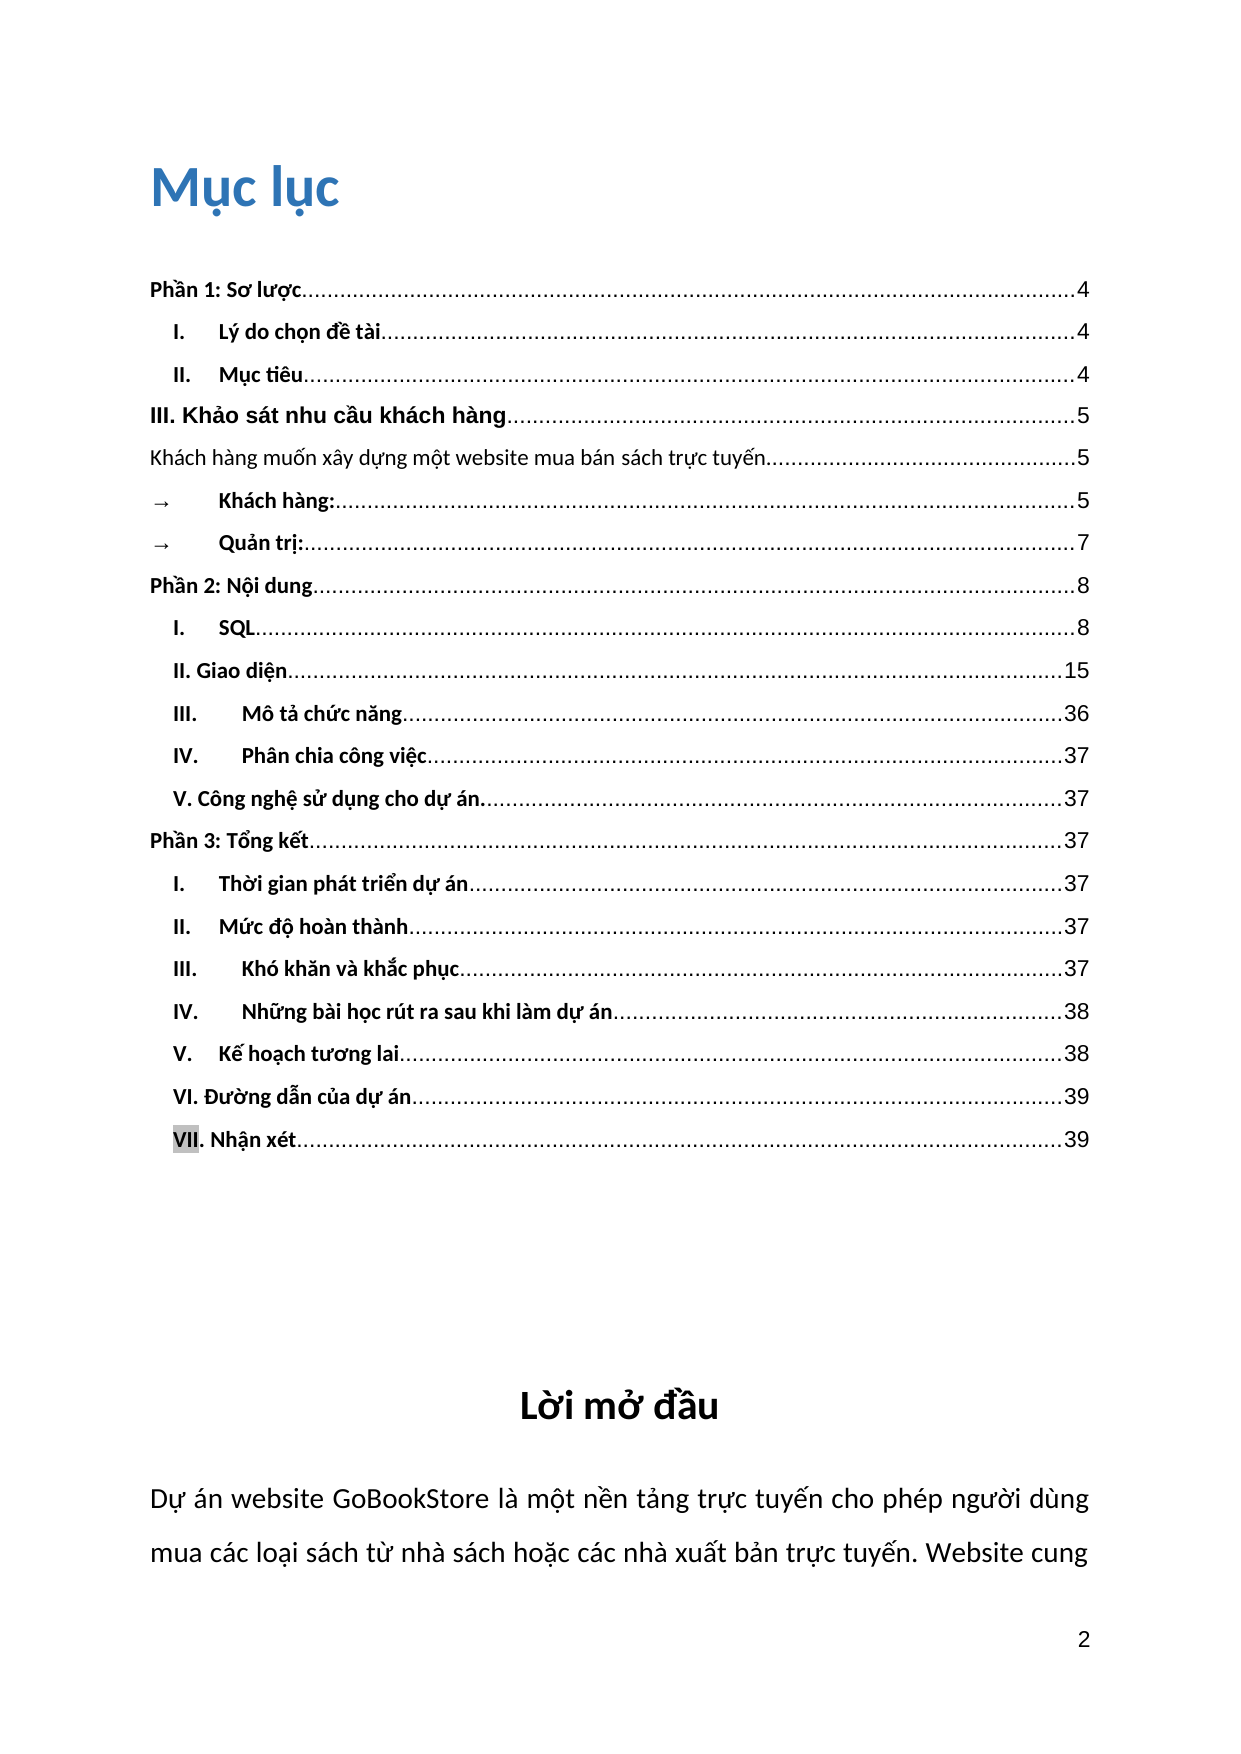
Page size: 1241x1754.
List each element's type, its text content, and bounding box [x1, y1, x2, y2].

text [150, 1481, 1090, 1570]
text Lời mở đầu [150, 1379, 1090, 1430]
